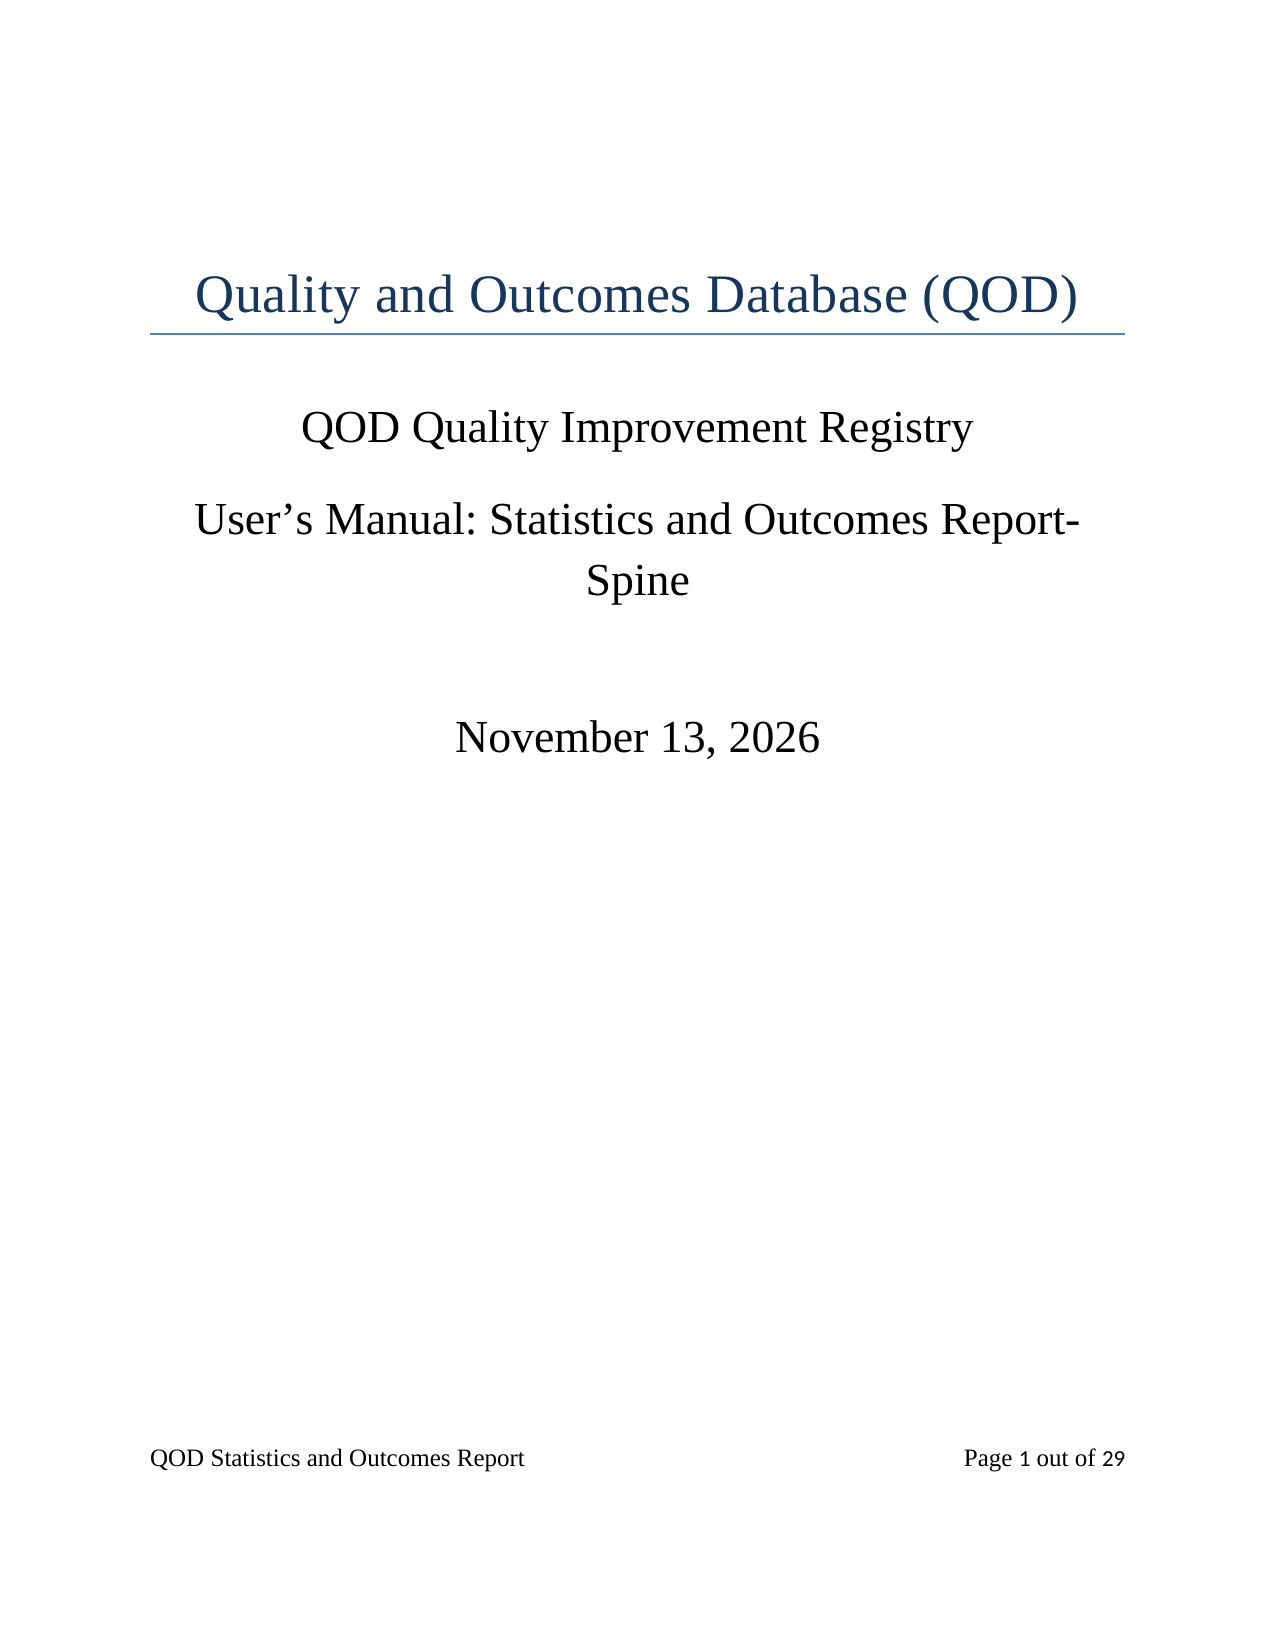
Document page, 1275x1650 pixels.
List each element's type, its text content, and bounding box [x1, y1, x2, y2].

text QOD Quality Improvement Registry [150, 399, 1125, 452]
text Quality and Outcomes Database (QOD) [150, 262, 1125, 333]
text User’s Manual: Statistics and Outcomes Report- Spine [150, 492, 1125, 605]
